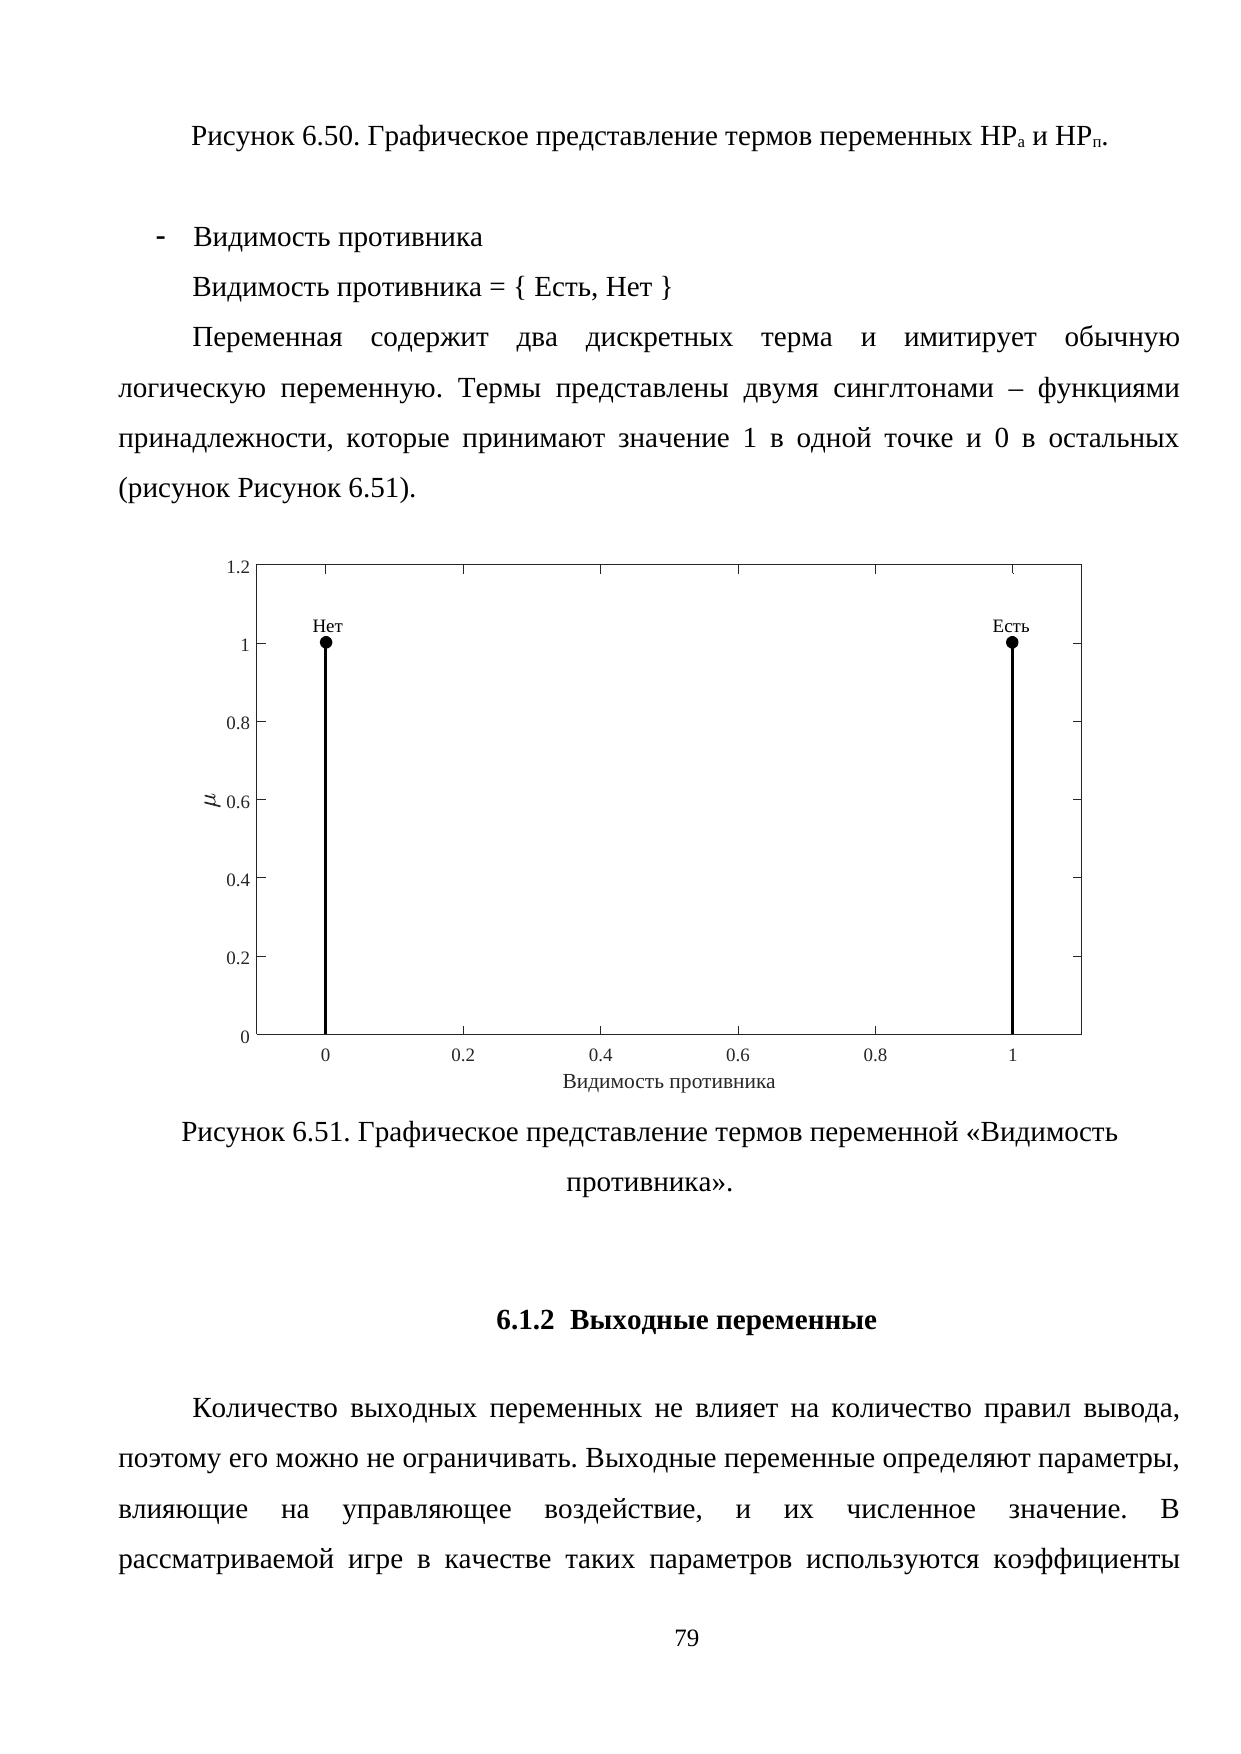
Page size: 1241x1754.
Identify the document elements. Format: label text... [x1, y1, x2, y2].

subtitle Видимость противника [156, 219, 1181, 252]
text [118, 1390, 1181, 1575]
text Видимость противника = { Есть, Нет } [118, 269, 1181, 303]
subtitle Выходные переменные [118, 1302, 1181, 1336]
